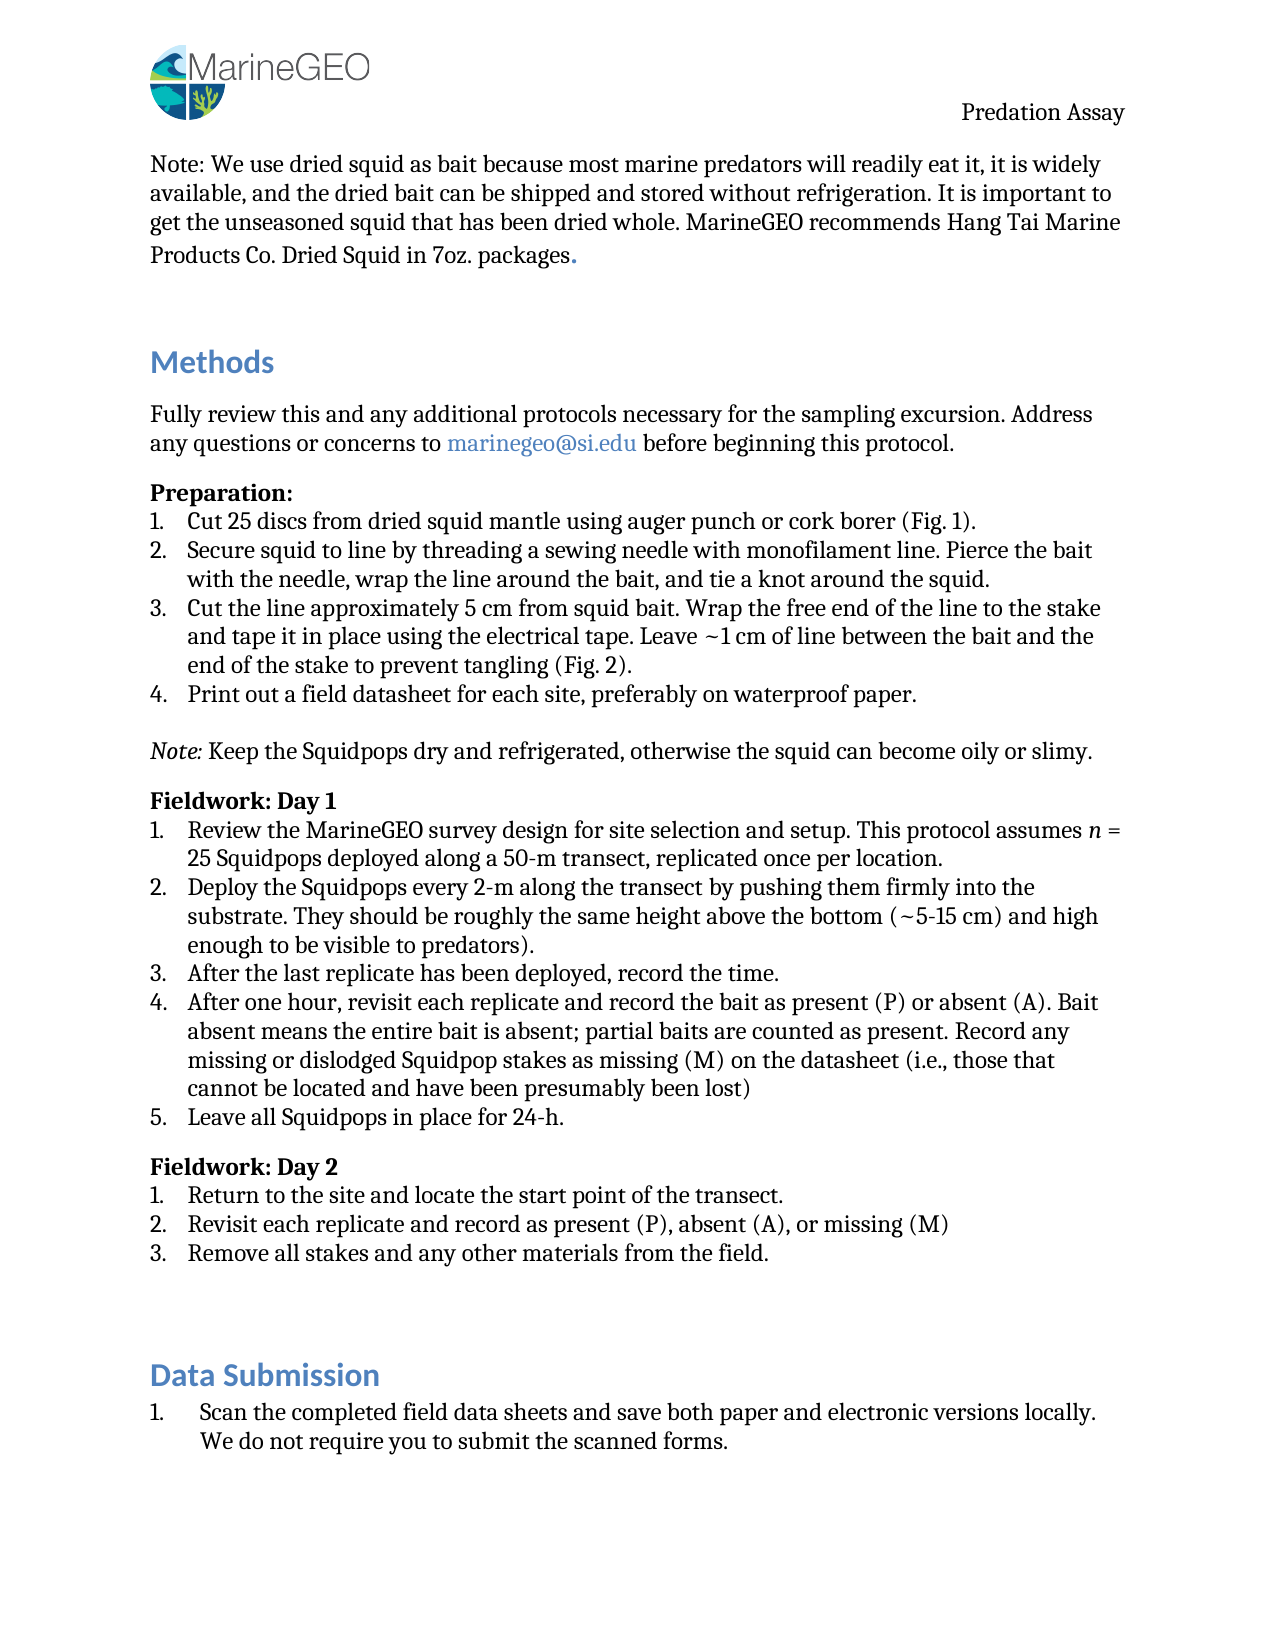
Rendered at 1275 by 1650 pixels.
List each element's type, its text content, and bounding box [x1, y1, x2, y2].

list Cut 25 discs from dried squid mantle using auger punch or cork borer (Fig. 1). [150, 507, 1125, 536]
subtitle Fieldwork: Day 2 [150, 1153, 1125, 1181]
list Remove all stakes and any other materials from the field. [150, 1239, 1125, 1268]
list Print out a field datasheet for each site, preferably on waterproof paper. [150, 680, 1125, 708]
list Deploy the Squidpops every 2-m along the transect by pushing them firmly into the substrate. They should be roughly the same height above the bottom (~5-15 cm) and high enough to be visible to predators). [150, 873, 1125, 959]
list Review the MarineGEO survey design for site selection and setup. This protocol assumes n = 25 Squidpops deployed along a 50-m transect, replicated once per location. [150, 816, 1125, 873]
subtitle Preparation: [150, 478, 1125, 507]
list Secure squid to line by threading a sewing needle with monofilament line. Pierce the bait with the needle, wrap the line around the bait, and tie a knot around the squid. [150, 536, 1125, 593]
list After the last replicate has been deployed, record the time. [150, 959, 1125, 988]
picture [150, 45, 370, 120]
list Leave all Squidpops in place for 24-h. [150, 1103, 1125, 1132]
list After one hour, revisit each replicate and record the bait as present (P) or absent (A). Bait absent means the entire bait is absent; partial baits are counted as present. Record any missing or dislodged Squidpop stakes as missing (M) on the datasheet (i.e., those that cannot be located and have been presumably been lost) [150, 988, 1125, 1103]
list Cut the line approximately 5 cm from squid bait. Wrap the free end of the line to the stake and tape it in place using the electrical tape. Leave ~1 cm of line between the bait and the end of the stake to prevent tangling (Fig. 2). [150, 593, 1125, 680]
text Note: Keep the Squidpops dry and refrigerated, otherwise the squid can become oily or slimy. [150, 737, 1125, 766]
list Return to the site and locate the start point of the transect. [150, 1181, 1125, 1210]
list Revisit each replicate and record as present (P), absent (A), or missing (M) [150, 1210, 1125, 1239]
subtitle Methods [150, 341, 1125, 381]
subtitle Fieldwork: Day 1 [150, 787, 1125, 816]
list Scan the completed field data sheets and save both paper and electronic versions locally. We do not require you to submit the scanned forms. [150, 1398, 1125, 1456]
text Fully review this and any additional protocols necessary for the sampling excursion. Address any questions or concerns to marinegeo@si.edu before beginning this protocol. [150, 400, 1125, 458]
text Note: We use dried squid as bait because most marine predators will readily eat it, it is widely available, and the dried bait can be shipped and stored without refrigeration. It is important to get the unseasoned squid that has been dried whole. MarineGEO recommends Hang Tai Marine Products Co. Dried Squid in 7oz. packages. [150, 150, 1125, 270]
subtitle Data Submission [150, 1353, 1125, 1394]
